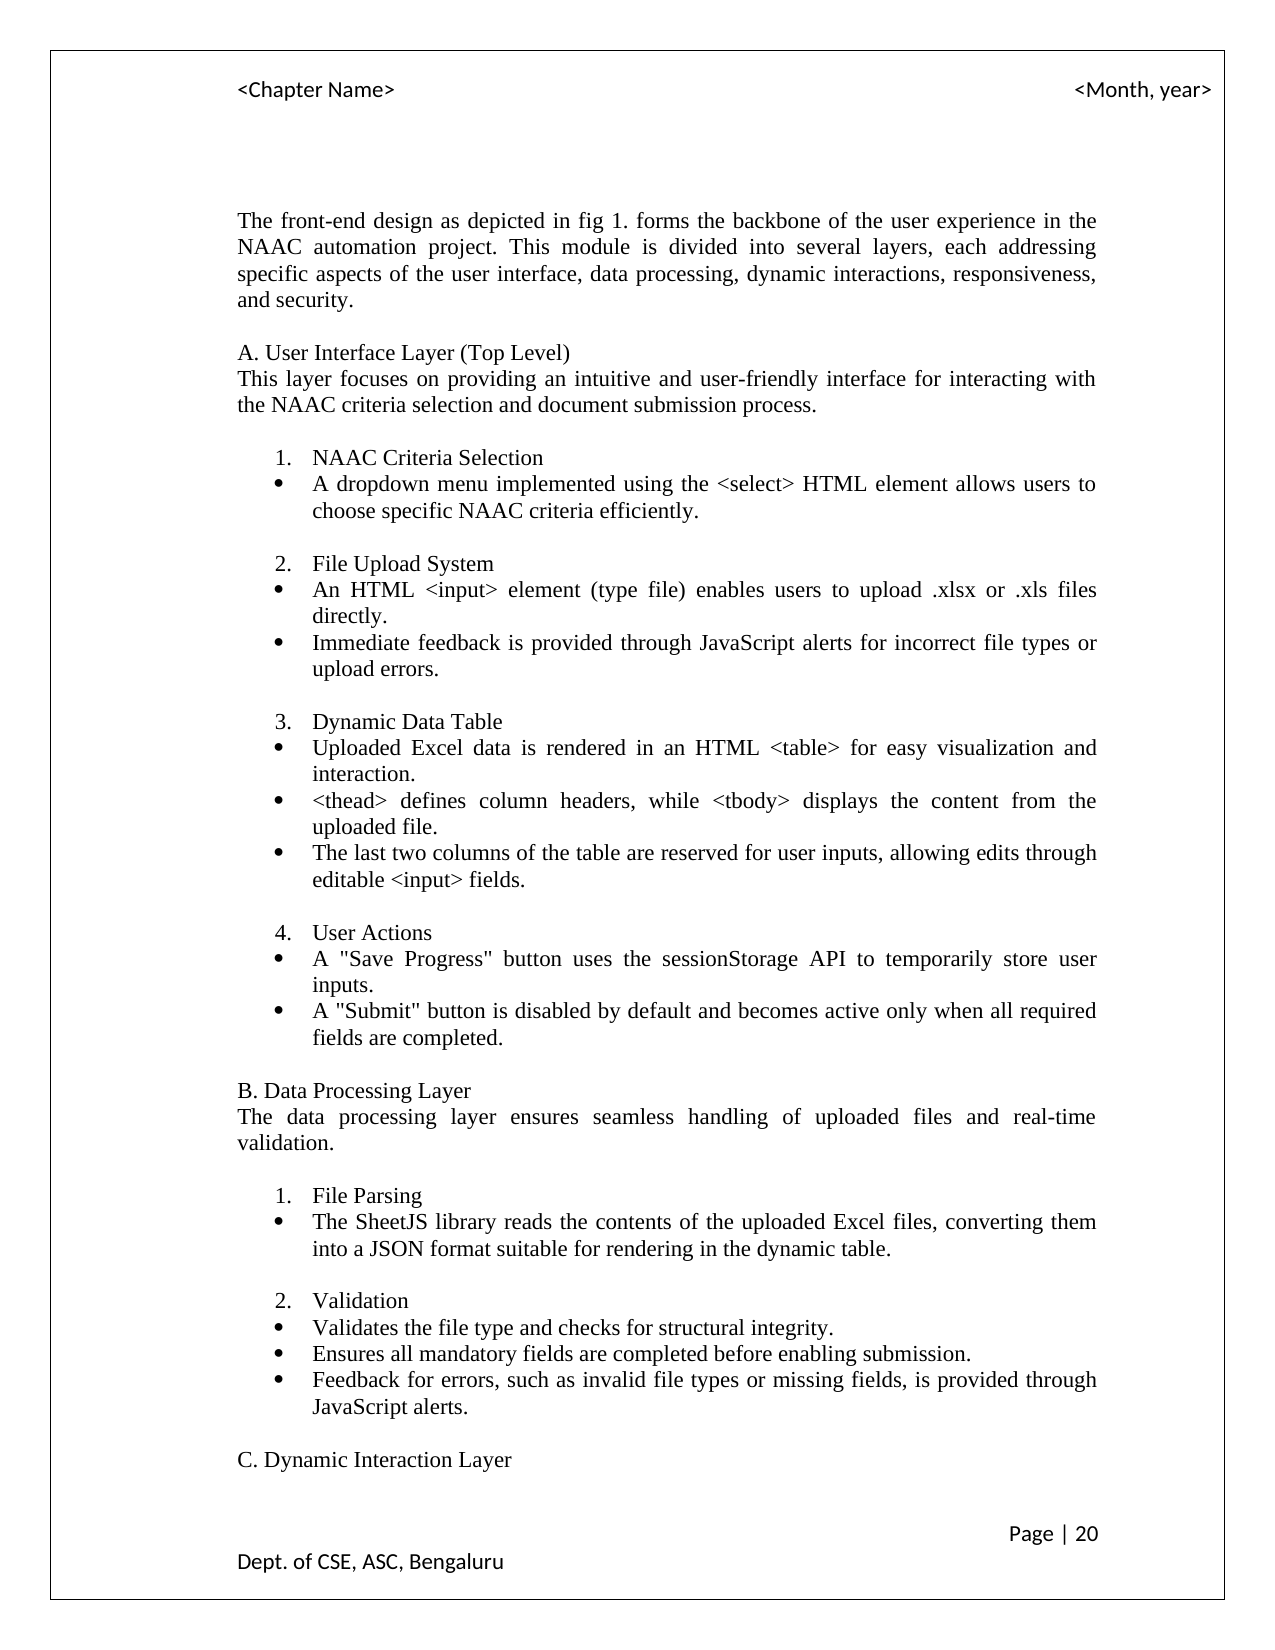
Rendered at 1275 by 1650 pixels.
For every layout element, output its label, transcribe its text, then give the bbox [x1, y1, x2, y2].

list NAAC Criteria Selection [274, 444, 1098, 471]
list The last two columns of the table are reserved for user inputs, allowing edits through editable <input> fields. [274, 839, 1098, 892]
list A "Save Progress" button uses the sessionStorage API to temporarily store user inputs. [274, 945, 1098, 998]
text B. Data Processing Layer [237, 1077, 1098, 1103]
list <thead> defines column headers, while <tbody> displays the content from the uploaded file. [274, 787, 1098, 839]
list Validates the file type and checks for structural integrity. [274, 1314, 1098, 1340]
list File Upload System [274, 549, 1098, 576]
list Uploaded Excel data is rendered in an HTML <table> for easy visualization and interaction. [274, 734, 1098, 787]
text The front-end design as depicted in fig 1. forms the backbone of the user experience in the NAAC automation project. This module is divided into several layers, each addressing specific aspects of the user interface, data processing, dynamic interactions, responsiveness, and security. [237, 207, 1098, 312]
text A. User Interface Layer (Top Level) [237, 339, 1098, 365]
text This layer focuses on providing an intuitive and user-friendly interface for interacting with the NAAC criteria selection and document submission process. [237, 365, 1098, 418]
list Dynamic Data Table [274, 708, 1098, 734]
list Immediate feedback is provided through JavaScript alerts for incorrect file types or upload errors. [274, 629, 1098, 681]
text The data processing layer ensures seamless handling of uploaded files and real-time validation. [237, 1103, 1098, 1156]
list A "Submit" button is disabled by default and becomes active only when all required fields are completed. [274, 998, 1098, 1050]
list Validation [274, 1287, 1098, 1314]
list Feedback for errors, such as invalid file types or missing fields, is provided through JavaScript alerts. [274, 1367, 1098, 1419]
list A dropdown menu implemented using the <select> HTML element allows users to choose specific NAAC criteria efficiently. [274, 471, 1098, 523]
list File Parsing [274, 1182, 1098, 1208]
list User Actions [274, 918, 1098, 945]
list Ensures all mandatory fields are completed before enabling submission. [274, 1340, 1098, 1367]
list An HTML <input> element (type file) enables users to upload .xlsx or .xls files directly. [274, 576, 1098, 629]
list The SheetJS library reads the contents of the uploaded Excel files, converting them into a JSON format suitable for rendering in the dynamic table. [274, 1208, 1098, 1261]
text C. Dynamic Interaction Layer [237, 1446, 1098, 1472]
